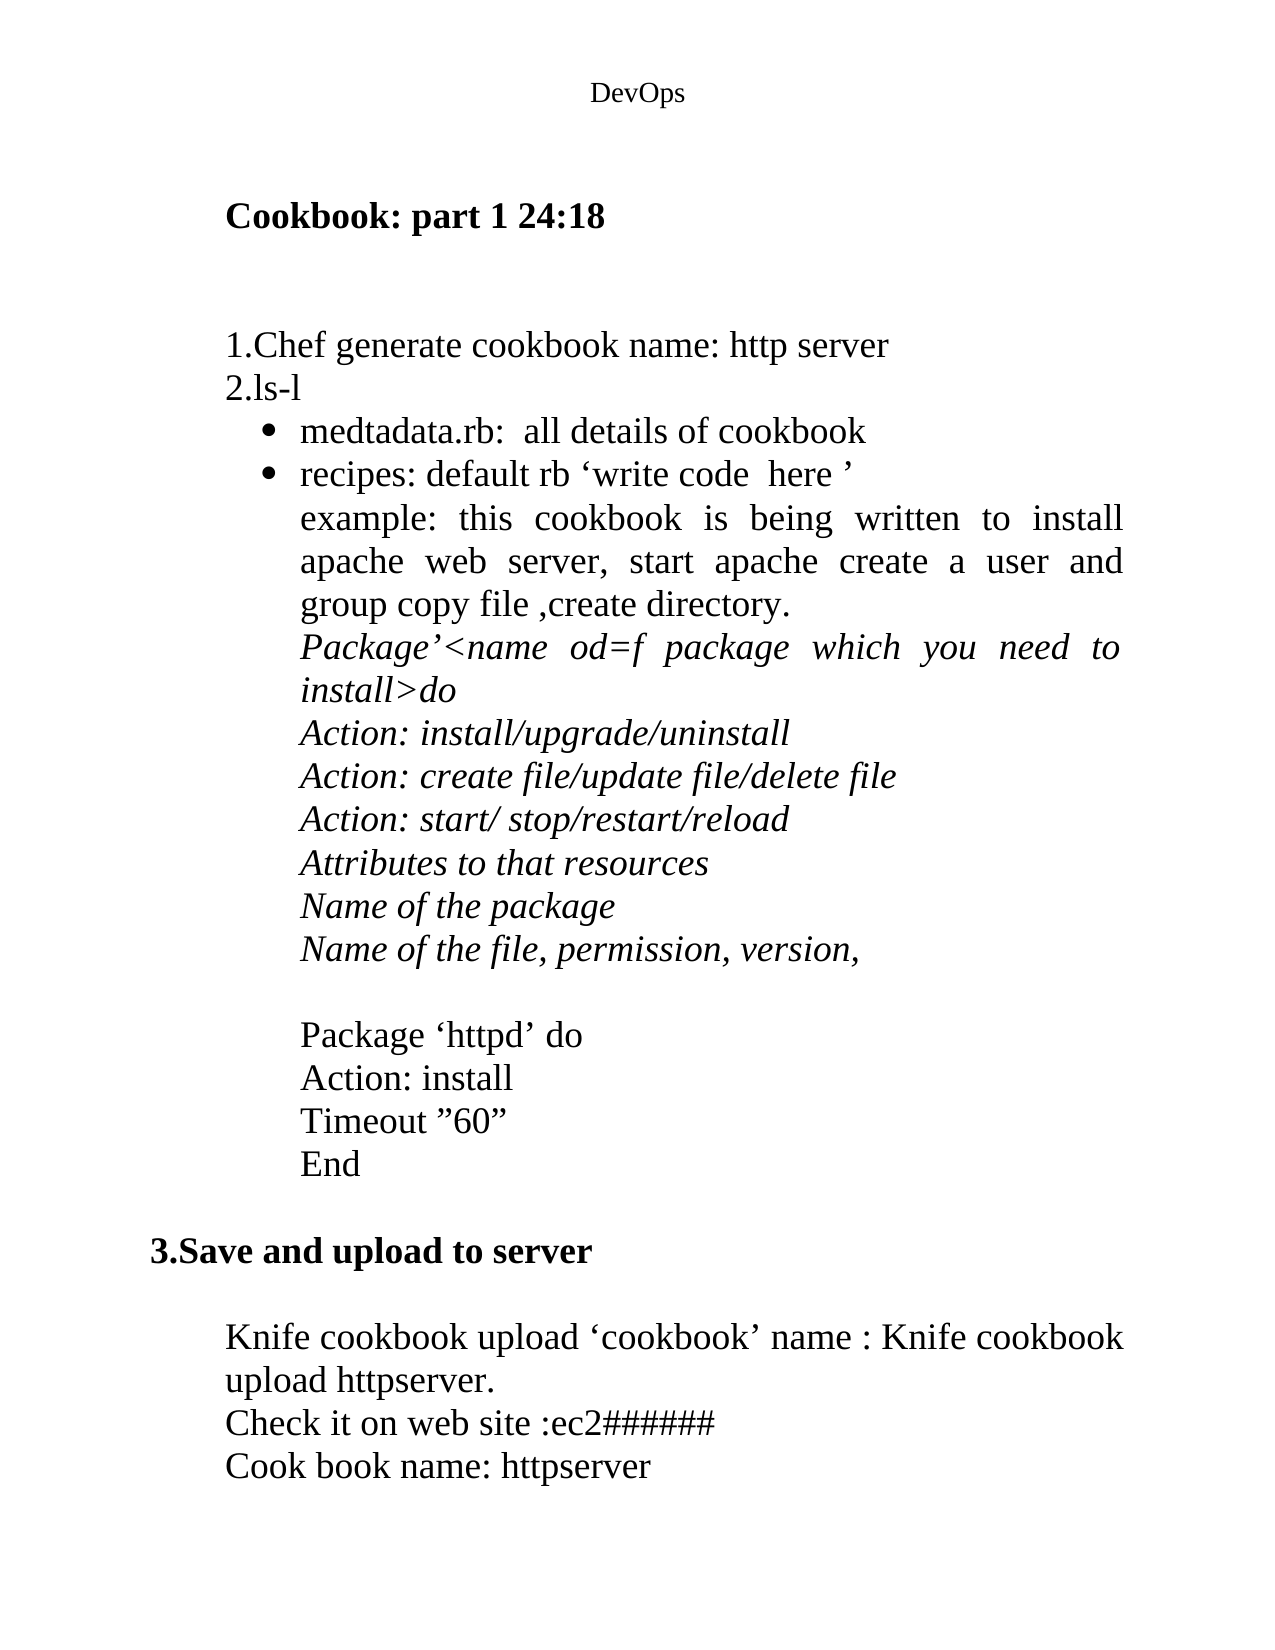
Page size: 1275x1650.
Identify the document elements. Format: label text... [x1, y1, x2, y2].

list Action: install/upgrade/uninstall [300, 711, 1125, 754]
list Package ‘httpd’ do [300, 1012, 1125, 1056]
list Action: install [300, 1056, 1125, 1099]
text 3.Save and upload to server [150, 1228, 1125, 1271]
list Check it on web site :ec2###### [225, 1401, 1125, 1444]
list Name of the package [300, 883, 1125, 926]
list Cook book name: httpserver [225, 1444, 1125, 1487]
list 2.ls-l [225, 366, 1125, 409]
list Action: start/ stop/restart/reload [300, 797, 1125, 840]
list Timeout ”60” [300, 1099, 1125, 1142]
list Cookbook: part 1 24:18 [225, 193, 1125, 236]
list 1.Chef generate cookbook name: http server [225, 322, 1125, 366]
list Attributes to that resources [300, 840, 1125, 883]
list recipes: default rb ‘write code here ’ [262, 452, 1125, 495]
list Action: create file/update file/delete file [300, 754, 1125, 797]
list medtadata.rb: all details of cookbook [262, 409, 1125, 452]
list End [300, 1142, 1125, 1185]
list Package’<name od=f package which you need to install>do [300, 624, 1125, 711]
list Name of the file, permission, version, [300, 926, 1125, 969]
list Knife cookbook upload ‘cookbook’ name : Knife cookbook upload httpserver. [225, 1314, 1125, 1401]
list example: this cookbook is being written to install apache web server, start apache create a user and group copy file ,create directory. [300, 495, 1125, 624]
